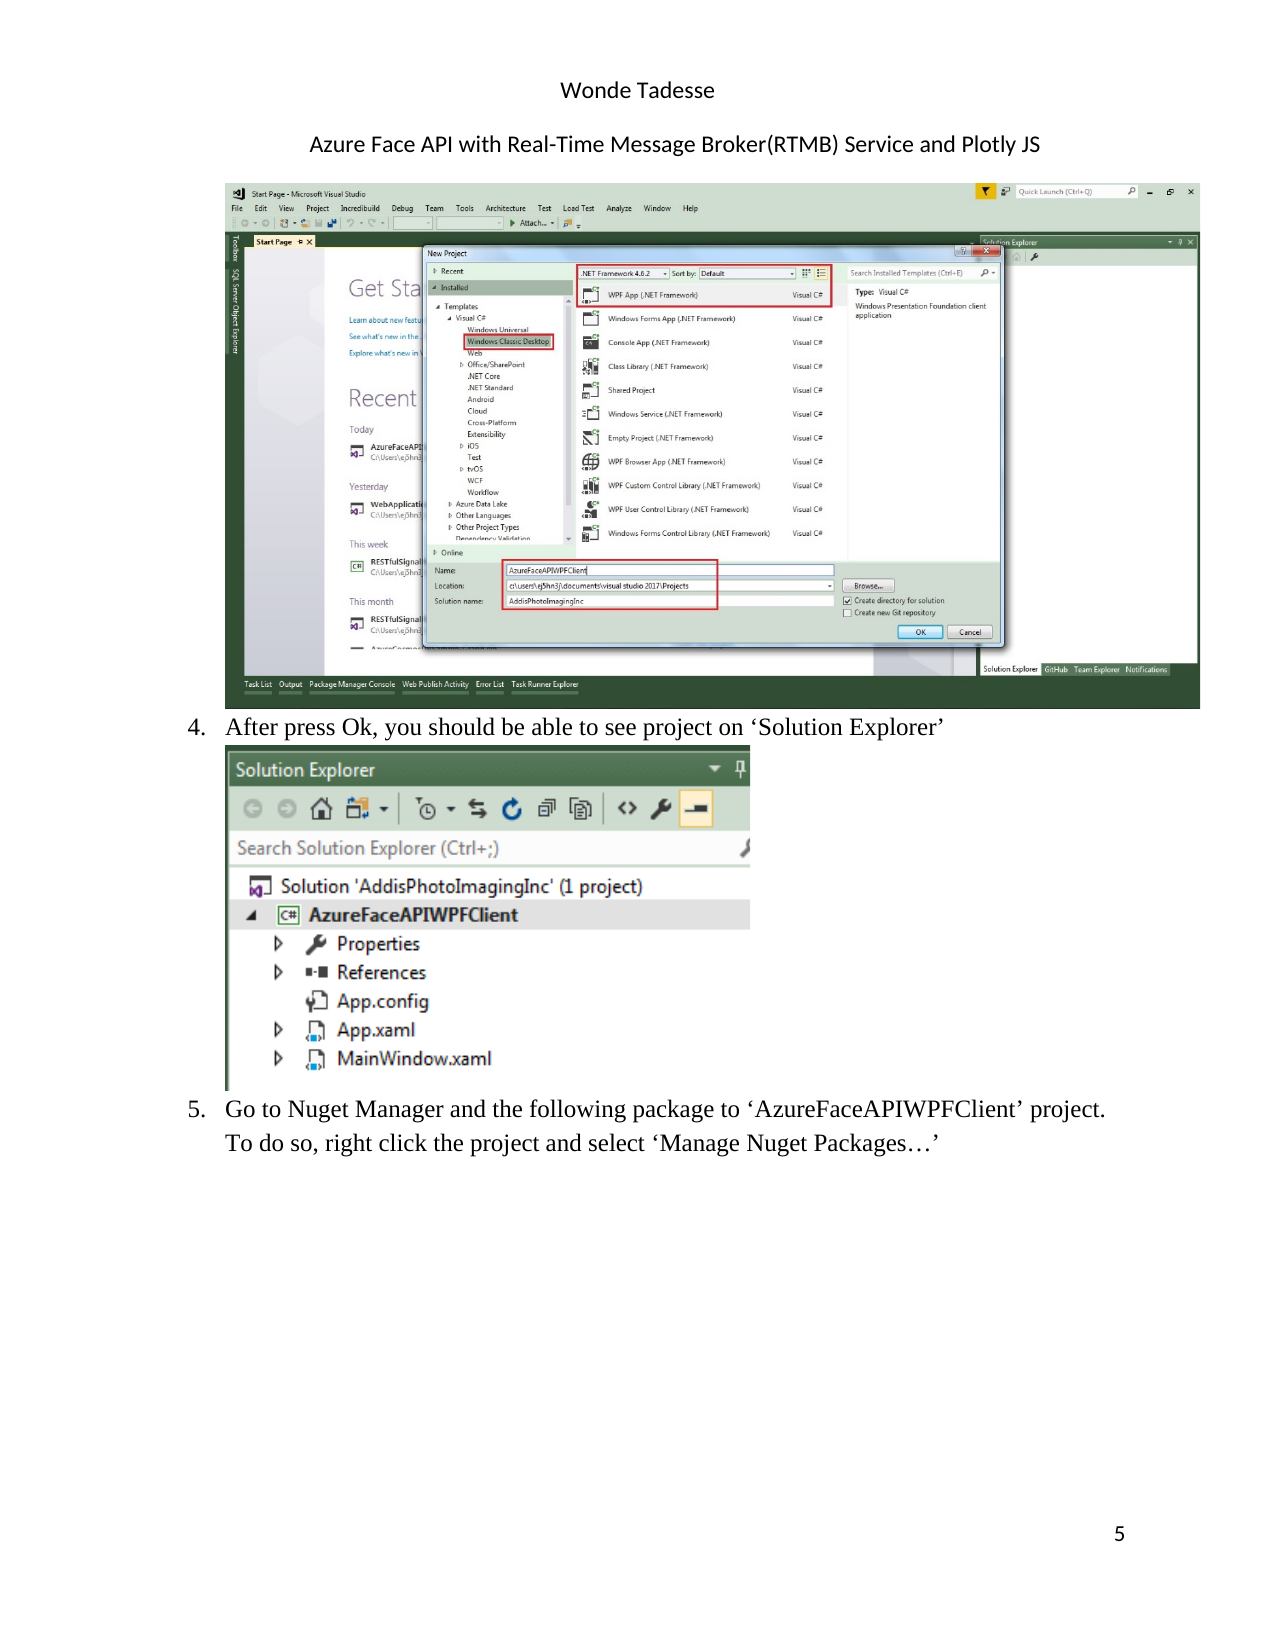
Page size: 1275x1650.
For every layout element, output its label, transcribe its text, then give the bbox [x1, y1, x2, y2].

picture [225, 183, 1200, 709]
list After press Ok, you should be able to see project on ‘Solution Explorer’ [187, 712, 1125, 741]
list Go to Nuget Manager and the following package to ‘AzureFaceAPIWPFClient’ project. To do so, right click the project and select ‘Manage Nuget Packages…’ [187, 1094, 1125, 1156]
picture [225, 745, 750, 1091]
